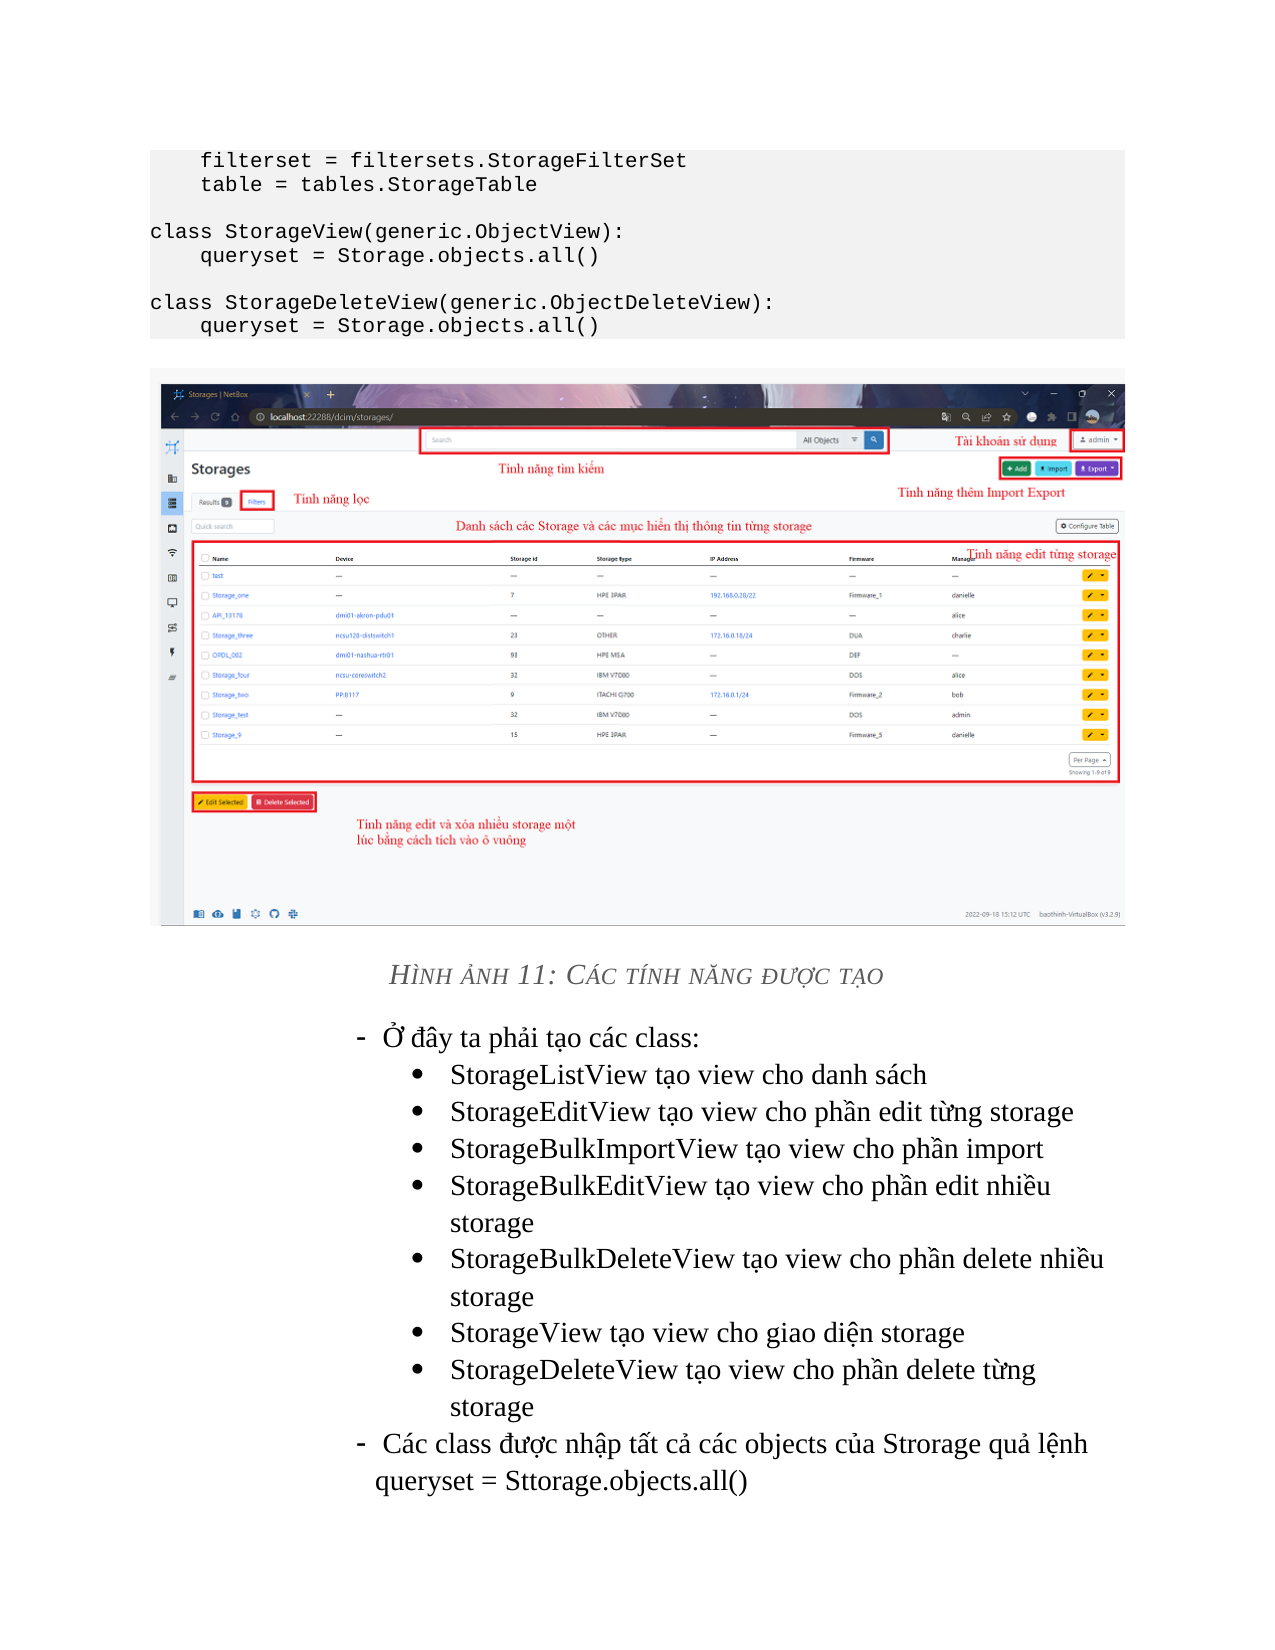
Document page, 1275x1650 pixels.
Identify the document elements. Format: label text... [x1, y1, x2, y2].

list StorageBulkDeleteView tạo view cho phần delete nhiều storage [412, 1242, 1125, 1312]
list StorageBulkImportView tạo view cho phần import [412, 1131, 1125, 1164]
list StorageView tạo view cho giao diện storage [412, 1316, 1125, 1349]
picture [150, 368, 1125, 926]
list StorageDeleteView tạo view cho phần delete từng storage [412, 1352, 1125, 1423]
text Hình ảnh 11: Các tính năng được tạo [150, 957, 1125, 991]
list Các class được nhập tất cả các objects của Strorage quả lệnh queryset = Sttorage.objects.all() [356, 1426, 1125, 1497]
list StorageBulkEditView tạo view cho phần edit nhiều storage [412, 1168, 1125, 1238]
list StorageEditView tạo view cho phần edit từng storage [412, 1094, 1125, 1127]
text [150, 150, 1125, 339]
list Ở đây ta phải tạo các class: [356, 1020, 1125, 1053]
list StorageListView tạo view cho danh sách [412, 1057, 1125, 1091]
